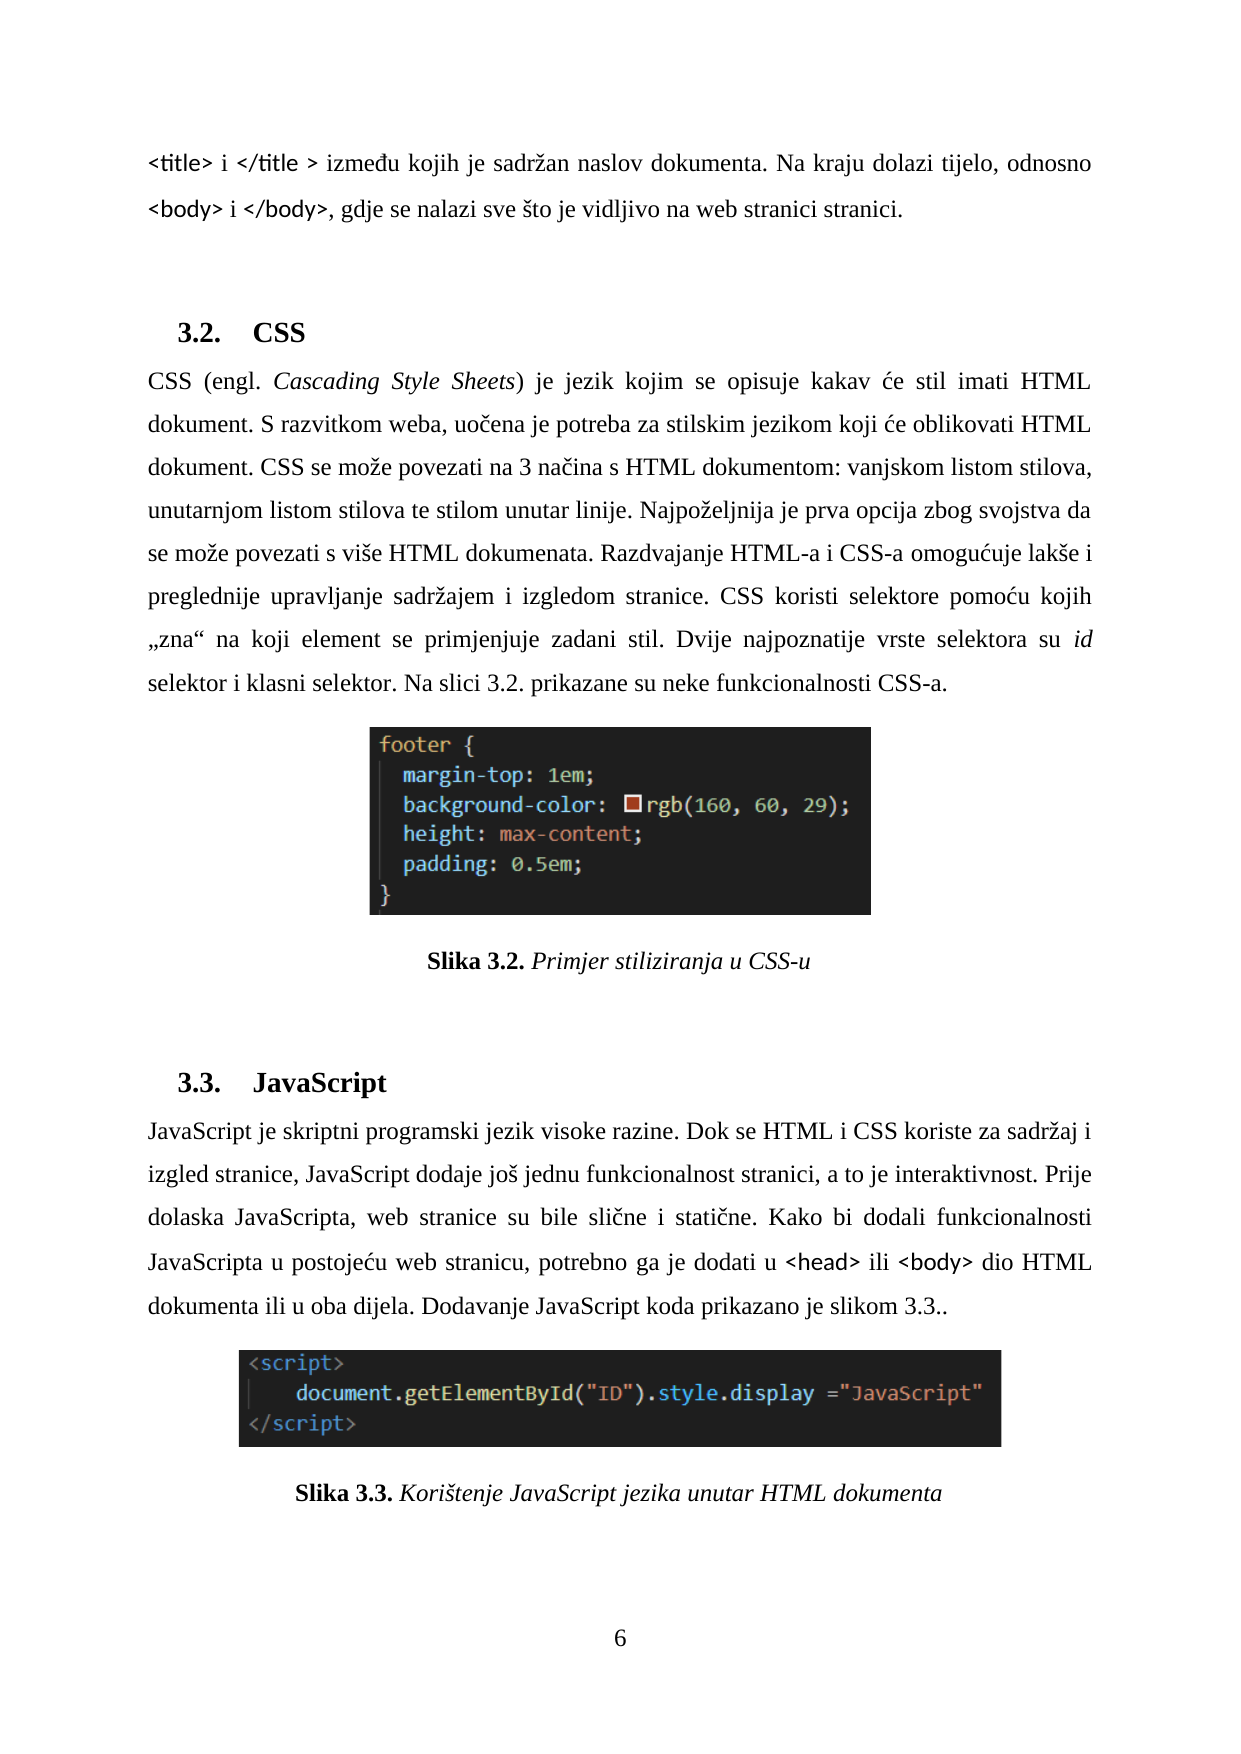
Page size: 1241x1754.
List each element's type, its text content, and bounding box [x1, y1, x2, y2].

subtitle JavaScript [177, 1066, 1093, 1099]
subtitle CSS [177, 316, 1093, 349]
text Slika 3.3. Korištenje JavaScript jezika unutar HTML dokumenta [148, 1478, 1093, 1507]
text JavaScript je skriptni programski jezik visoke razine. Dok se HTML i CSS koriste za sadržaj i izgled stranice, JavaScript dodaje još jednu funkcionalnost stranici, a to je interaktivnost. Prije dolaska JavaScripta, web stranice su bile slične i statične. Kako bi dodali funkcionalnosti JavaScripta u postojeću web stranicu, potrebno ga je dodati u <head> ili <body> dio HTML dokumenta ili u oba dijela. Dodavanje JavaScript koda prikazano je slikom 3.3.. [148, 1116, 1093, 1320]
picture [369, 727, 871, 915]
text CSS (engl. Cascading Style Sheets) je jezik kojim se opisuje kakav će stil imati HTML dokument. S razvitkom weba, uočena je potreba za stilskim jezikom koji će oblikovati HTML dokument. CSS se može povezati na 3 načina s HTML dokumentom: vanjskom listom stilova, unutarnjom listom stilova te stilom unutar linije. Najpoželjnija je prva opcija zbog svojstva da se može povezati s više HTML dokumenata. Razdvajanje HTML-a i CSS-a omogućuje lakše i preglednije upravljanje sadržajem i izgledom stranice. CSS koristi selektore pomoću kojih „zna“ na koji element se primjenjuje zadani stil. Dvije najpoznatije vrste selektora su id selektor i klasni selektor. Na slici 3.2. prikazane su neke funkcionalnosti CSS-a. [148, 366, 1093, 696]
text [148, 148, 1093, 224]
text Slika 3.2. Primjer stiliziranja u CSS-u [148, 946, 1093, 975]
picture [238, 1350, 1002, 1447]
